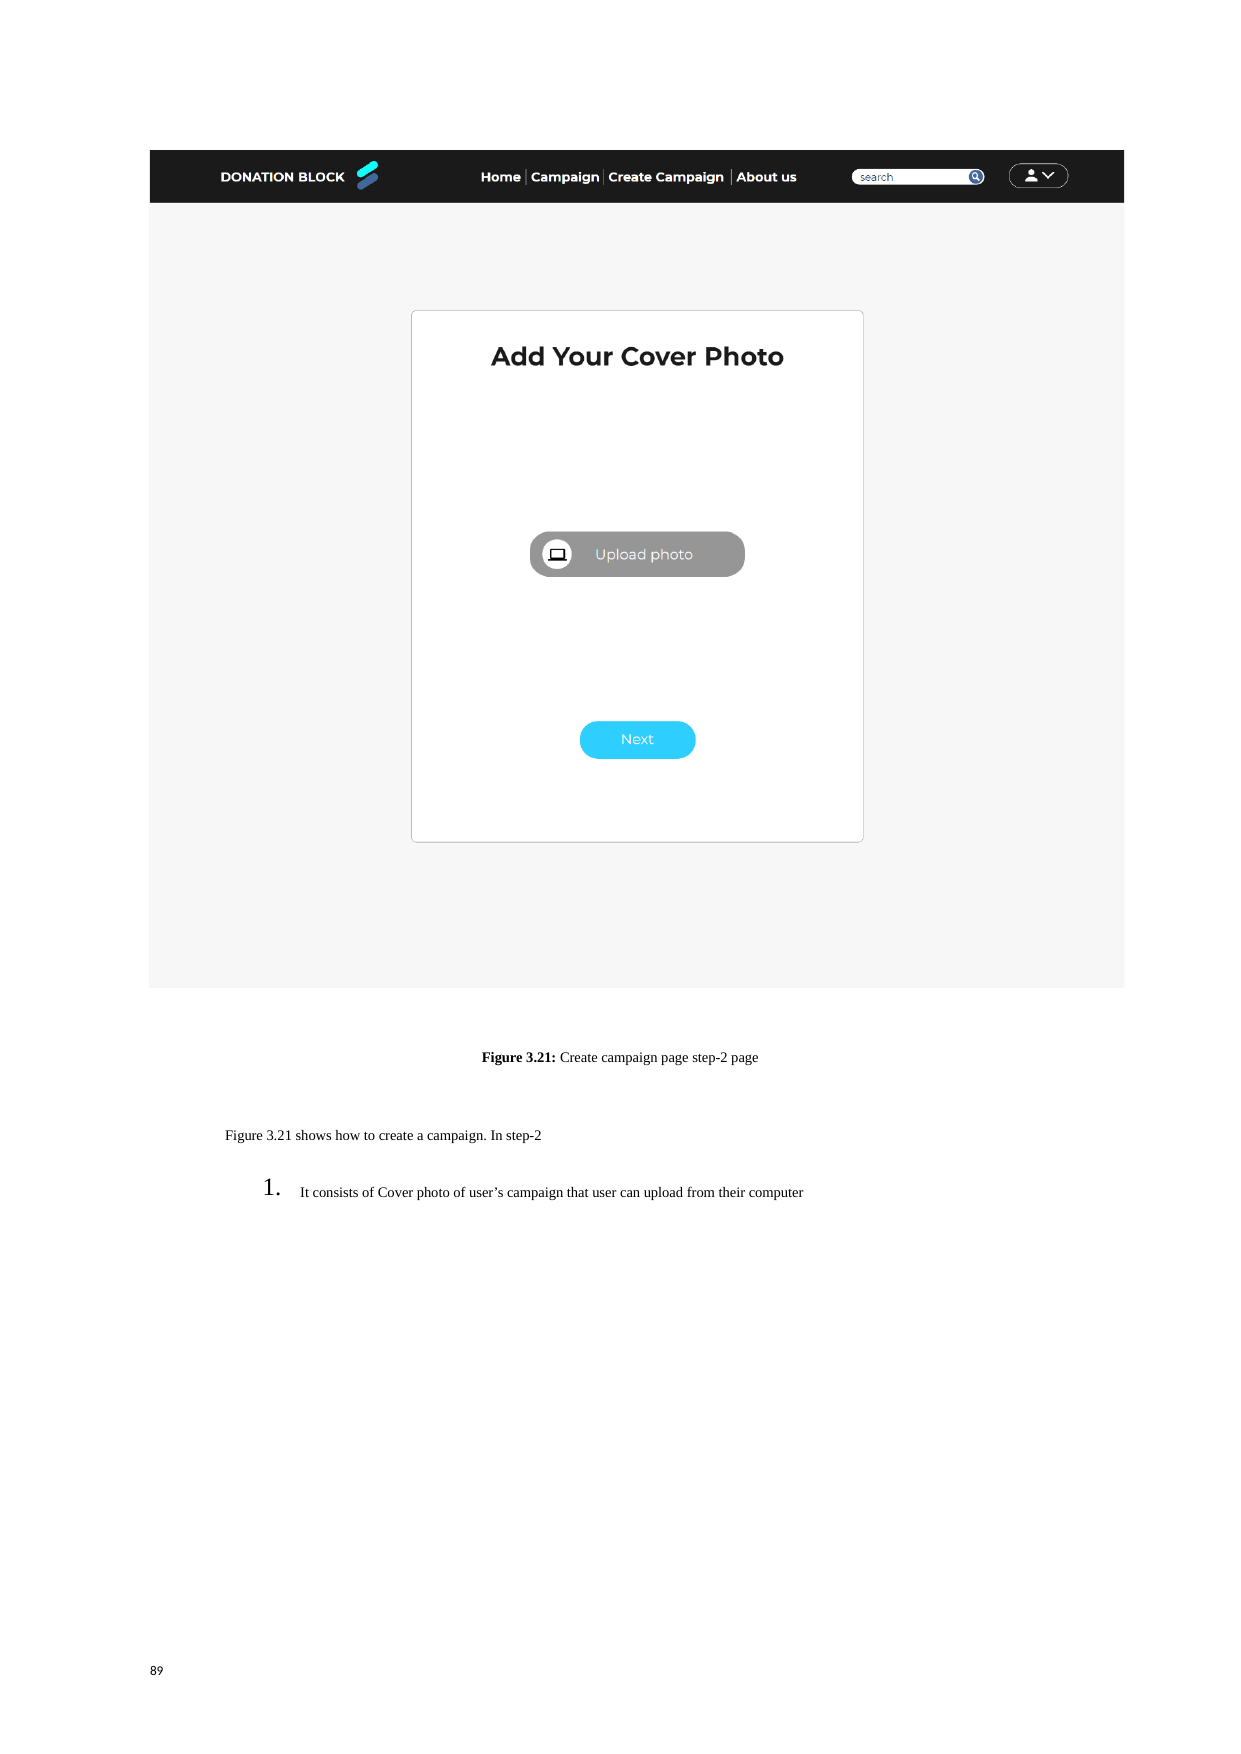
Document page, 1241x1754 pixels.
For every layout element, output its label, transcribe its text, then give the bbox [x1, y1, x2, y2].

text Figure 3.21: Create campaign page step-2 page [150, 1036, 1090, 1065]
picture [149, 150, 1125, 988]
text Figure 3.21 shows how to create a campaign. In step-2 [150, 1115, 1090, 1143]
list It consists of Cover photo of user’s campaign that user can upload from their computer [262, 1172, 1090, 1201]
